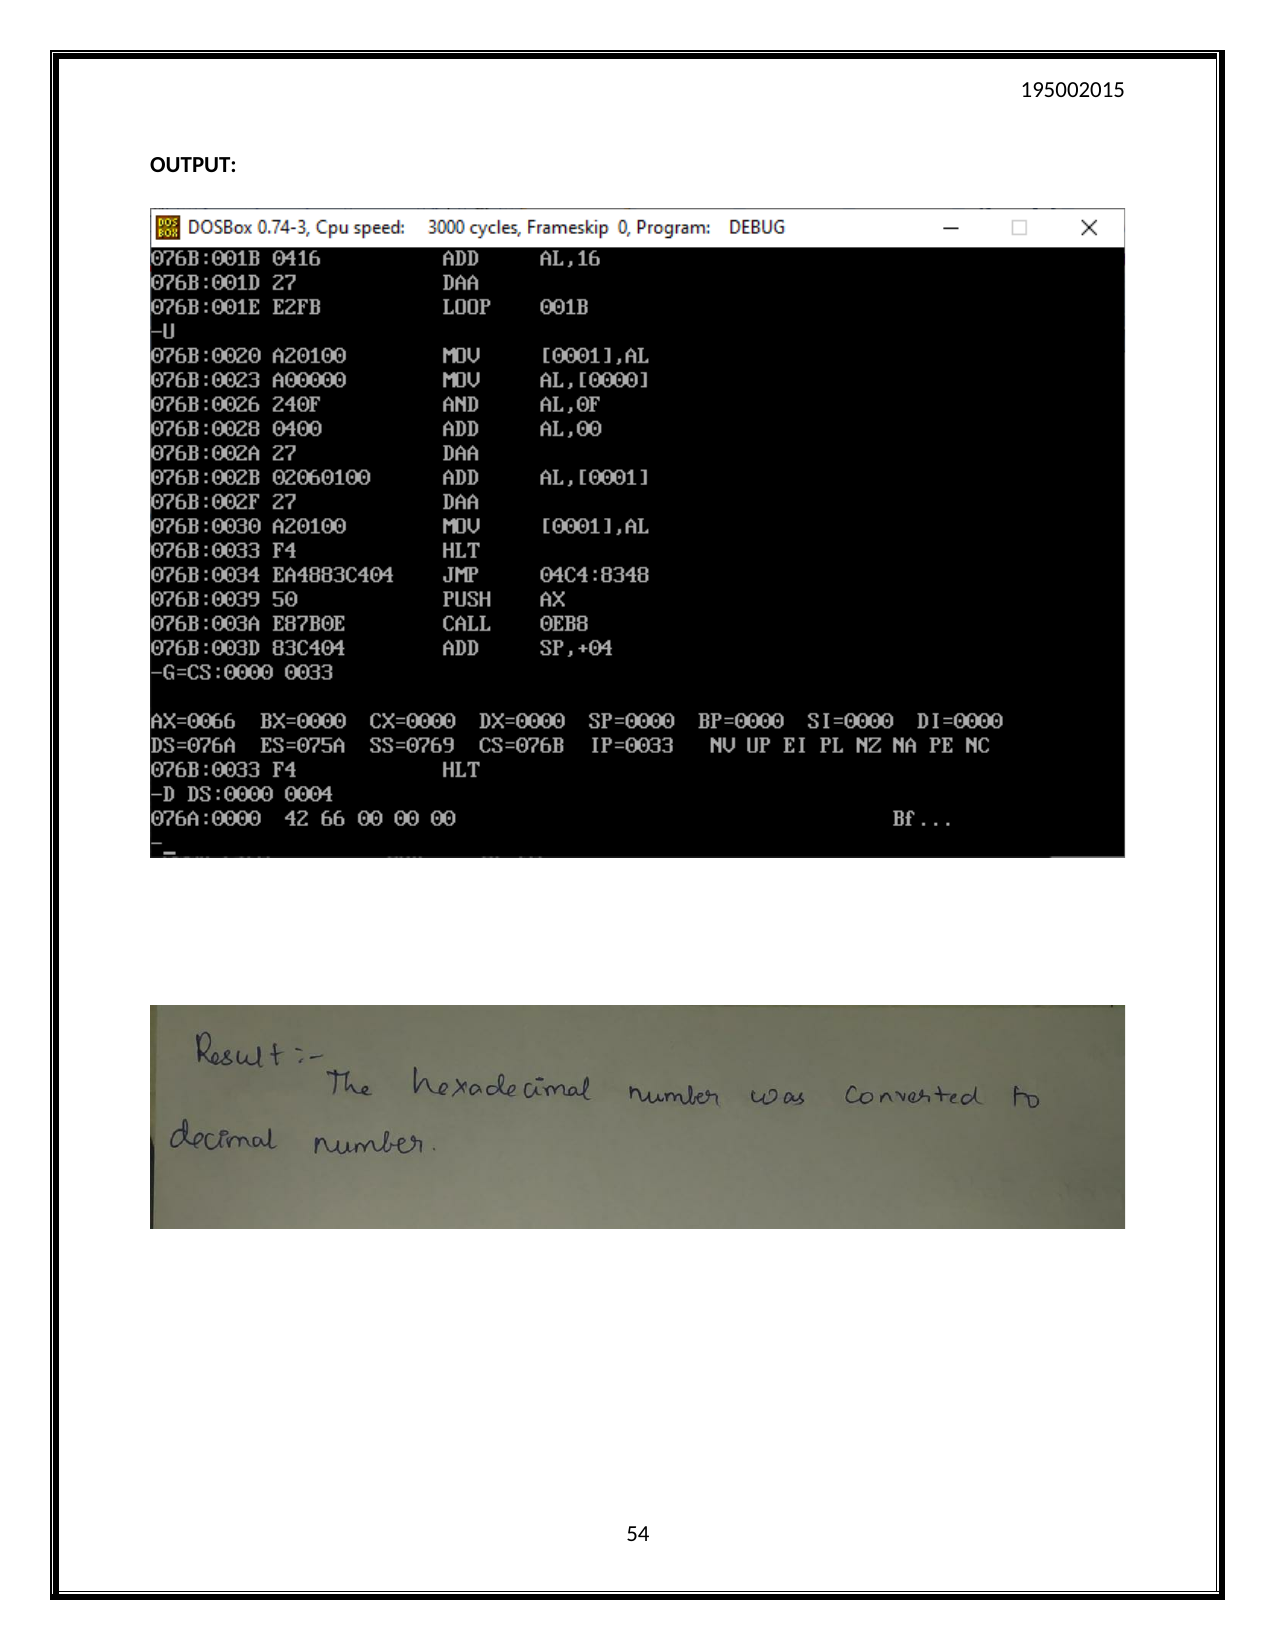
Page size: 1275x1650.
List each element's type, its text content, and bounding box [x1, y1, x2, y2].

picture [150, 208, 1125, 858]
text OUTPUT: [150, 150, 1125, 178]
picture [150, 1005, 1125, 1229]
